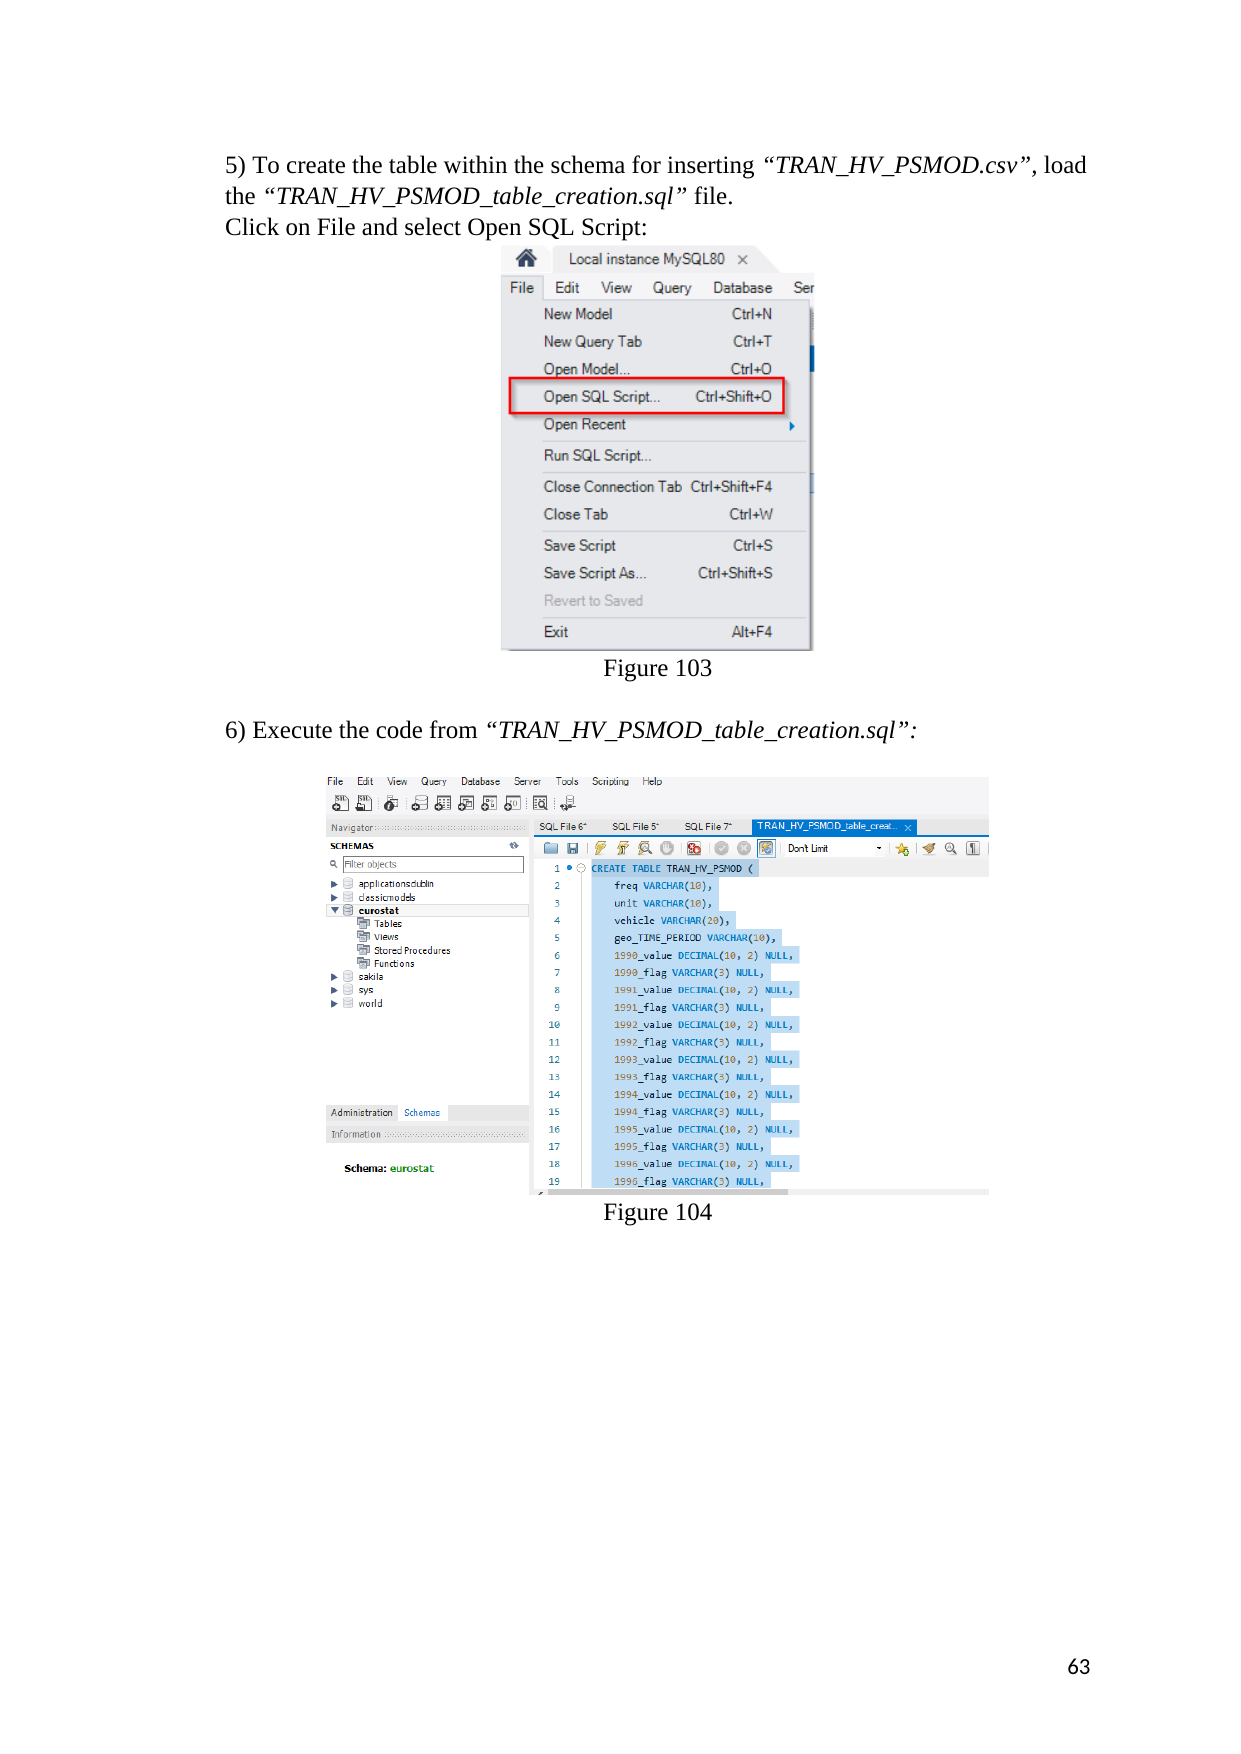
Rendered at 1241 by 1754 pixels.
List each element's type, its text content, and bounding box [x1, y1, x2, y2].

list Figure 103 [225, 653, 1090, 682]
list 6) Execute the code from “TRAN_HV_PSMOD_table_creation.sql”: [225, 715, 1090, 744]
list 5) To create the table within the schema for inserting “TRAN_HV_PSMOD.csv”, load the “TRAN_HV_PSMOD_table_creation.sql” file. Click on File and select Open SQL Script: [225, 150, 1090, 241]
picture [500, 243, 815, 651]
picture [326, 777, 989, 1195]
list Figure 104 [225, 1197, 1090, 1226]
